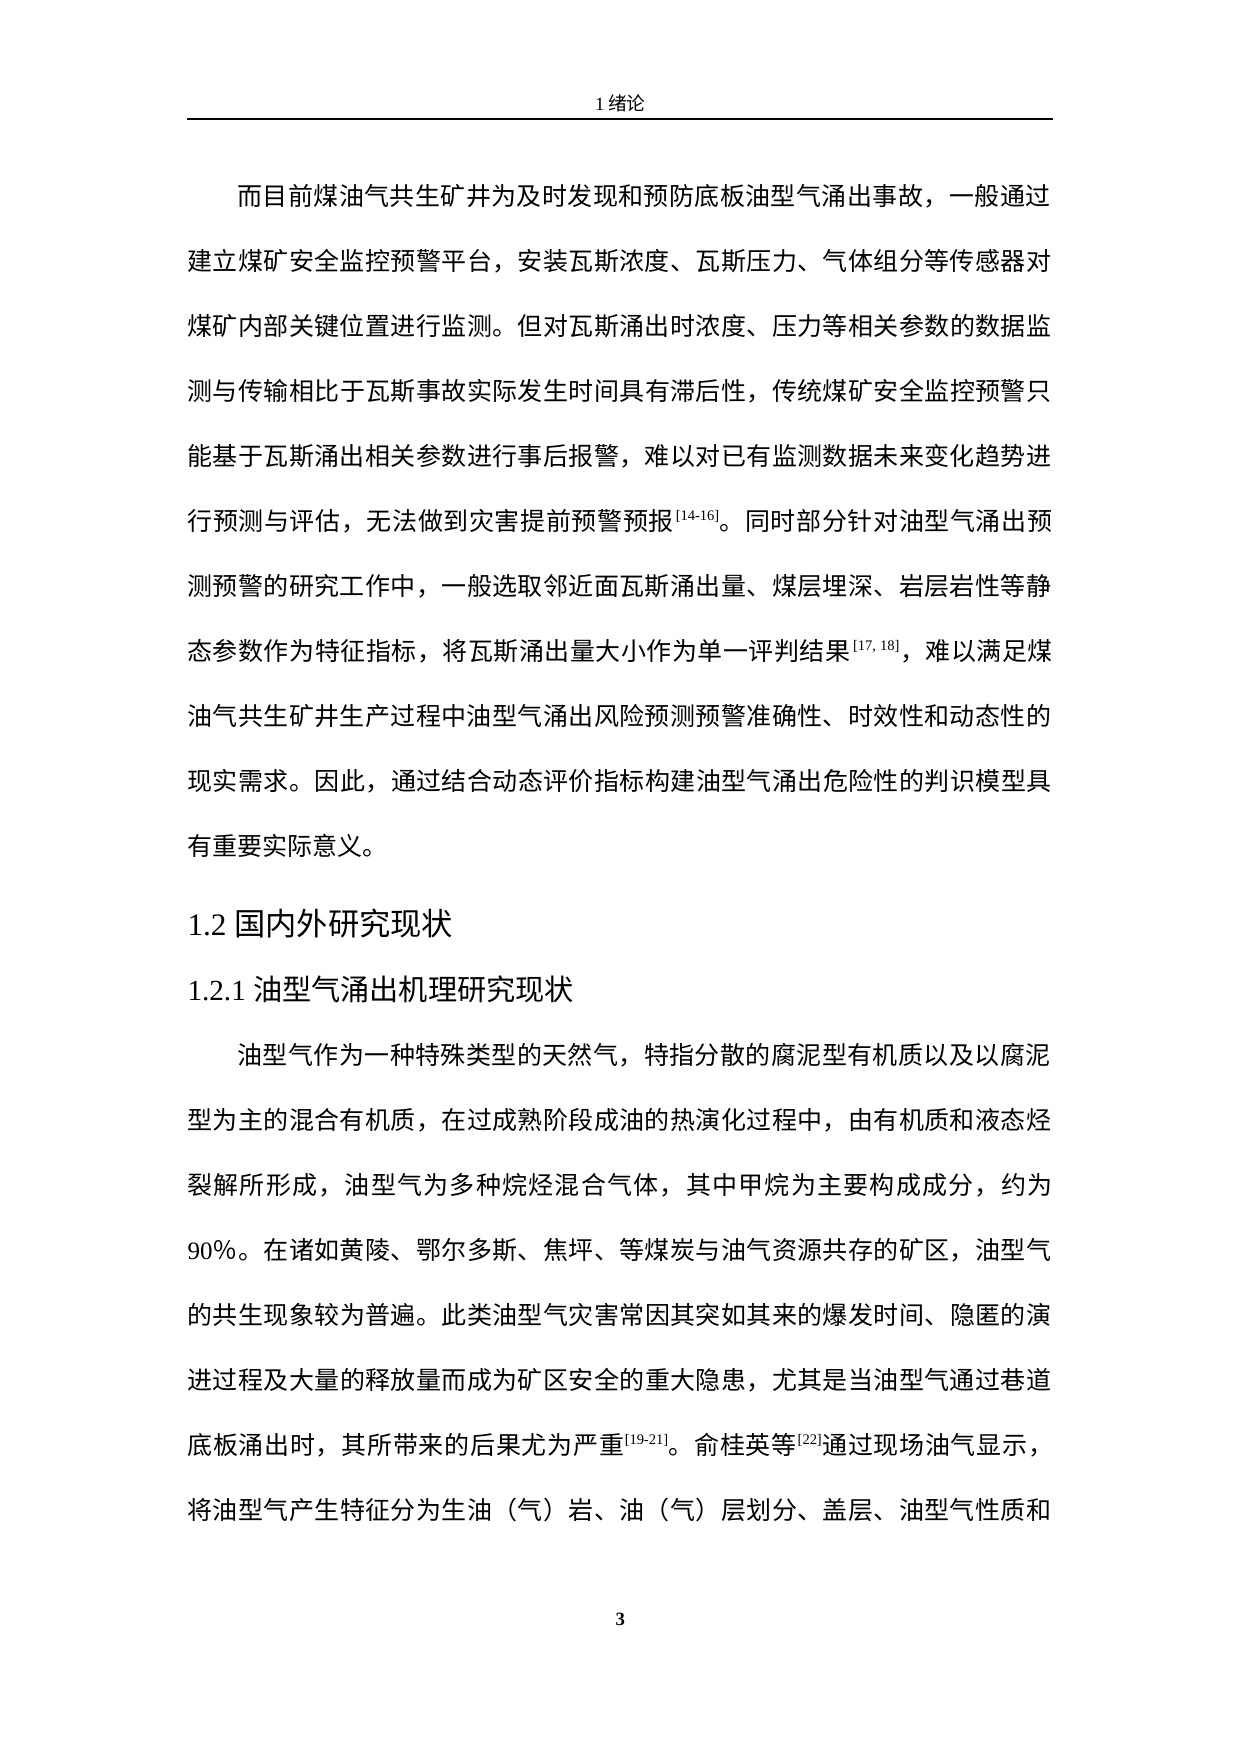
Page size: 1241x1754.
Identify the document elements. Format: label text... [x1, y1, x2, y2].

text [187, 1021, 1053, 1541]
list 国内外研究现状 [187, 889, 1053, 954]
list 油型气涌出机理研究现状 [187, 967, 1053, 1009]
text 而目前煤油气共生矿井为及时发现和预防底板油型气涌出事故，一般通过建立煤矿安全监控预警平台，安装瓦斯浓度、瓦斯压力、气体组分等传感器对煤矿内部关键位置进行监测。但对瓦斯涌出时浓度、压力等相关参数的数据监测与传输相比于瓦斯事故实际发生时间具有滞后性，传统煤矿安全监控预警只能基于瓦斯涌出相关参数进行事后报警，难以对已有监测数据未来变化趋势进行预测与评估，无法做到灾害提前预警预报[14-16]。同时部分针对油型气涌出预测预警的研究工作中，一般选取邻近面瓦斯涌出量、煤层埋深、岩层岩性等静态参数作为特征指标，将瓦斯涌出量大小作为单一评判结果[17, 18]，难以满足煤油气共生矿井生产过程中油型气涌出风险预测预警准确性、时效性和动态性的现实需求。因此，通过结合动态评价指标构建油型气涌出危险性的判识模型具有重要实际意义。 [187, 162, 1053, 877]
